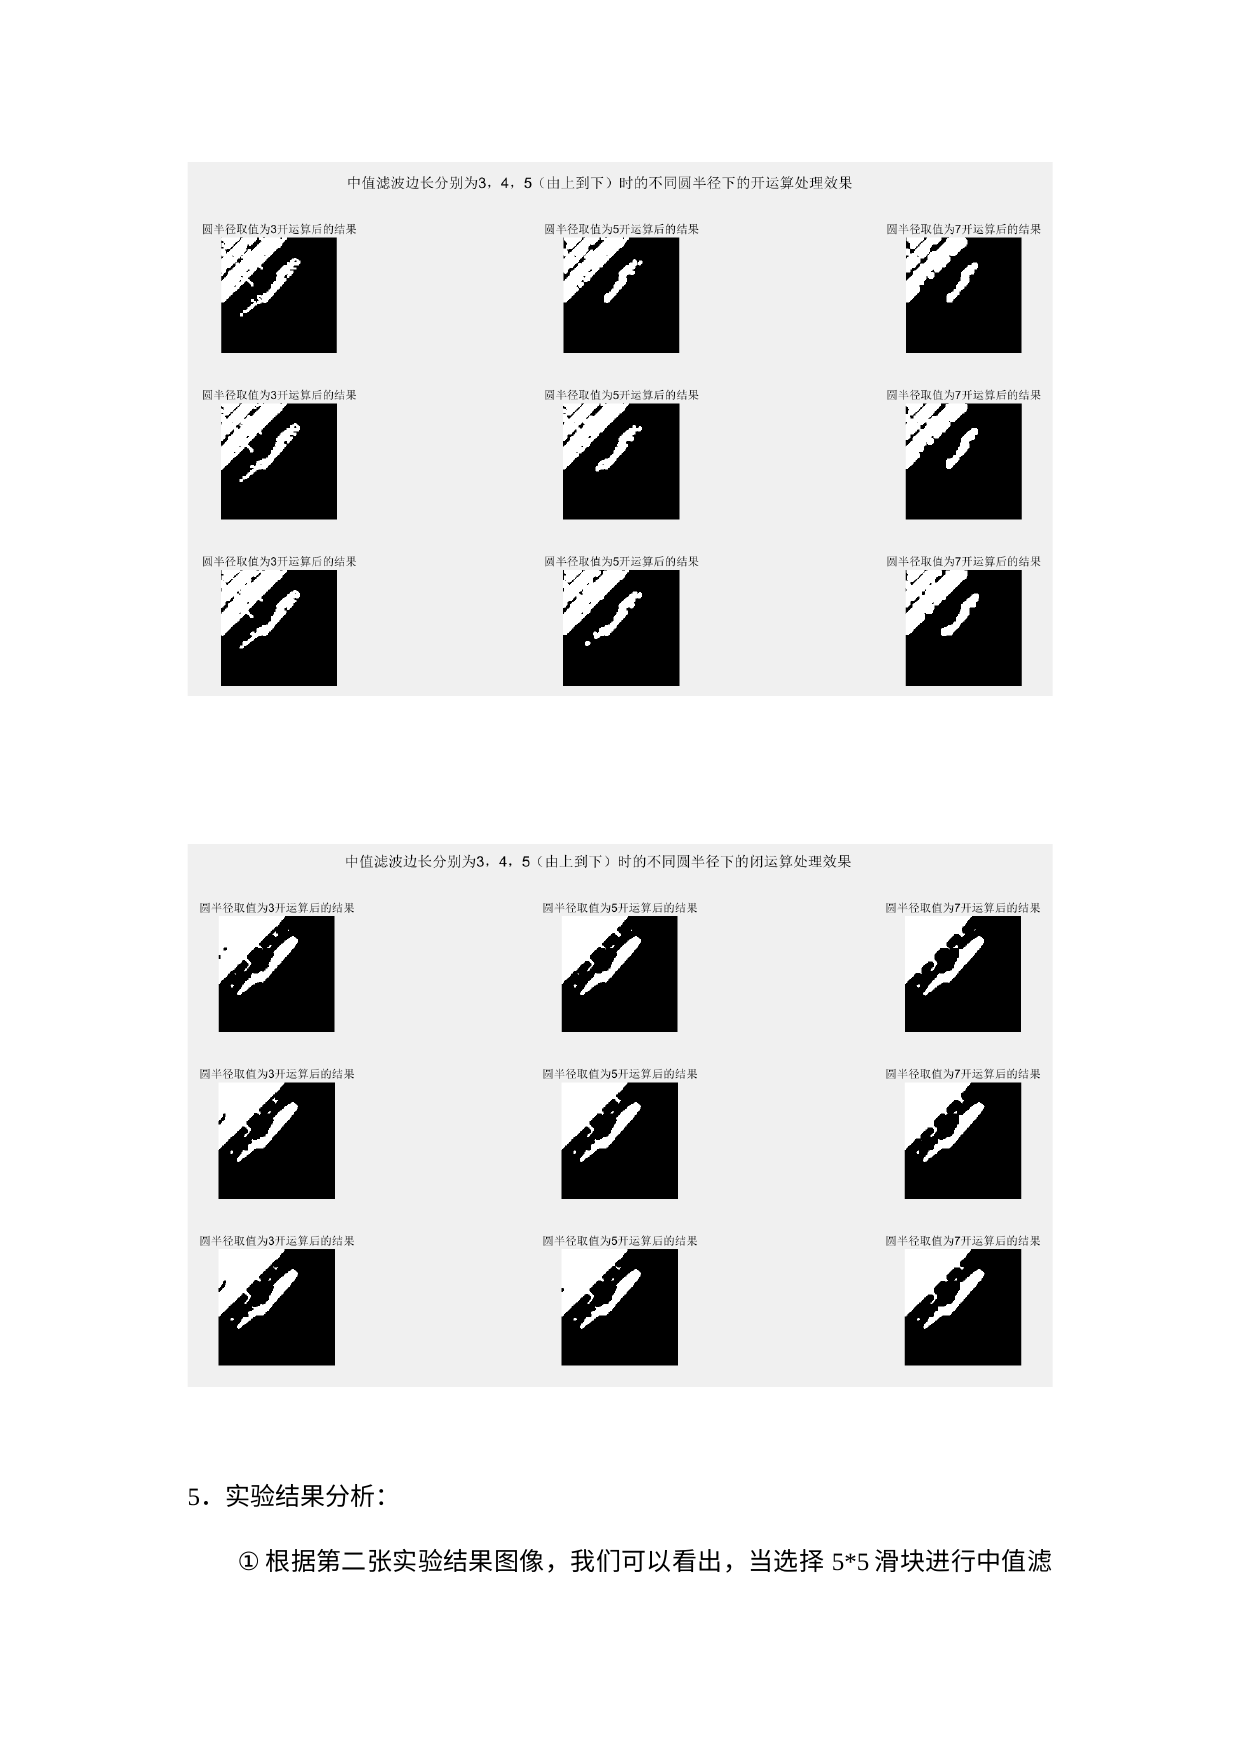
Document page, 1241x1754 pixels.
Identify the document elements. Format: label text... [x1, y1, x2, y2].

text 5．实验结果分析： [187, 1462, 1053, 1527]
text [187, 1527, 1053, 1592]
